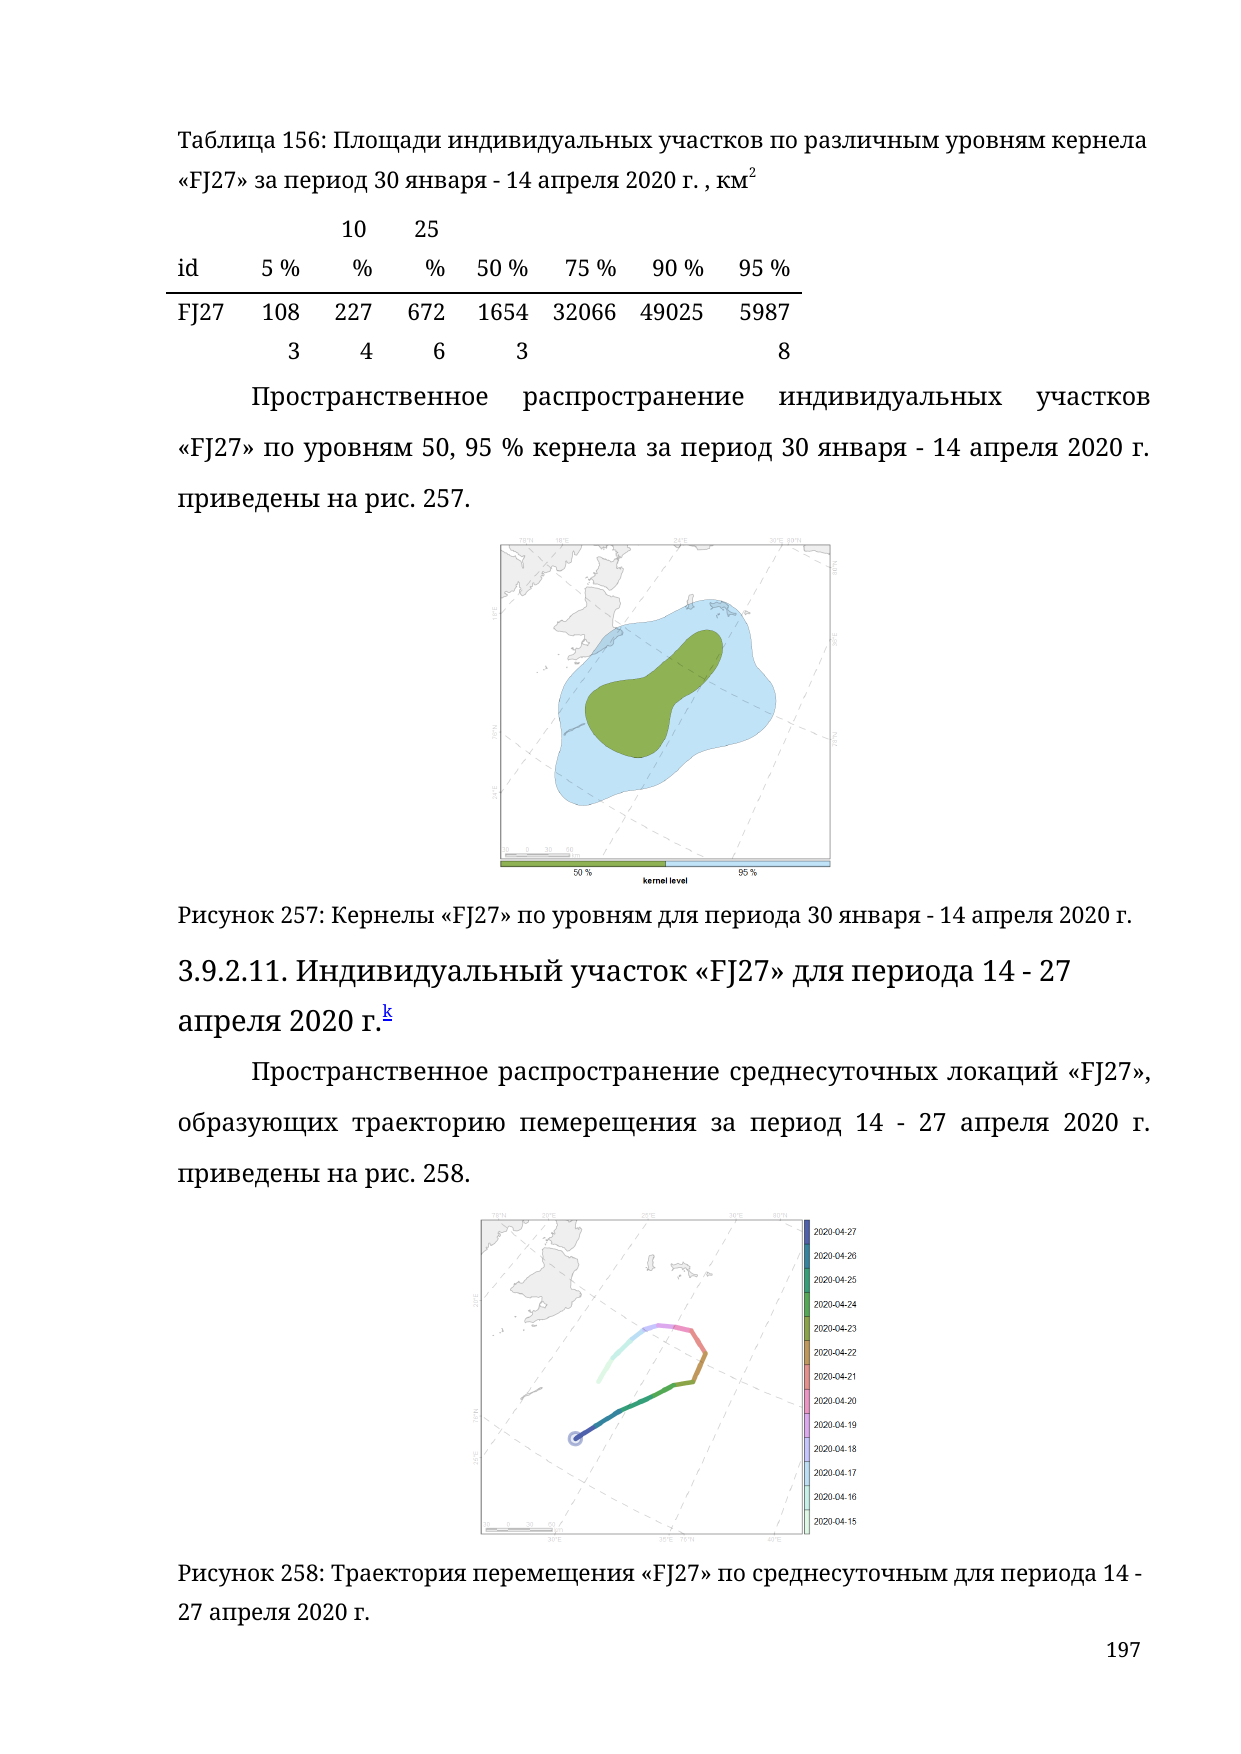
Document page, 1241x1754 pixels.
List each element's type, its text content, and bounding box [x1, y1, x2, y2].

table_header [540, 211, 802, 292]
text Пространственное распространение среднесуточных локаций «FJ27», образующих траекторию пемерещения за период 14 - 27 апреля 2020 г. приведены на рис. 258. [177, 1054, 1152, 1190]
picture [489, 535, 840, 886]
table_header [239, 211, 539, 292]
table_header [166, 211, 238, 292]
text Рисунок 258: Траектория перемещения «FJ27» по среднесуточным для периода 14 - 27 апреля 2020 г. [177, 1556, 1152, 1627]
text Пространственное распространение индивидуальных участков «FJ27» по уровням 50, 95 % кернела за период 30 января - 14 апреля 2020 г. приведены на рис. 257. [177, 379, 1152, 515]
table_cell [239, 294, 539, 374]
text Рисунок 257: Кернелы «FJ27» по уровням для периода 30 января - 14 апреля 2020 г. [177, 899, 1152, 930]
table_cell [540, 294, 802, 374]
picture [470, 1210, 859, 1544]
subtitle Индивидуальный участок «FJ27» для периода 14 - 27 апреля 2020 г.k [177, 950, 1152, 1039]
text Таблица 156: Площади индивидуальных участков по различным уровням кернела «FJ27» за период 30 января - 14 апреля 2020 г. , км2 [177, 124, 1152, 195]
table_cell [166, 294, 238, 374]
